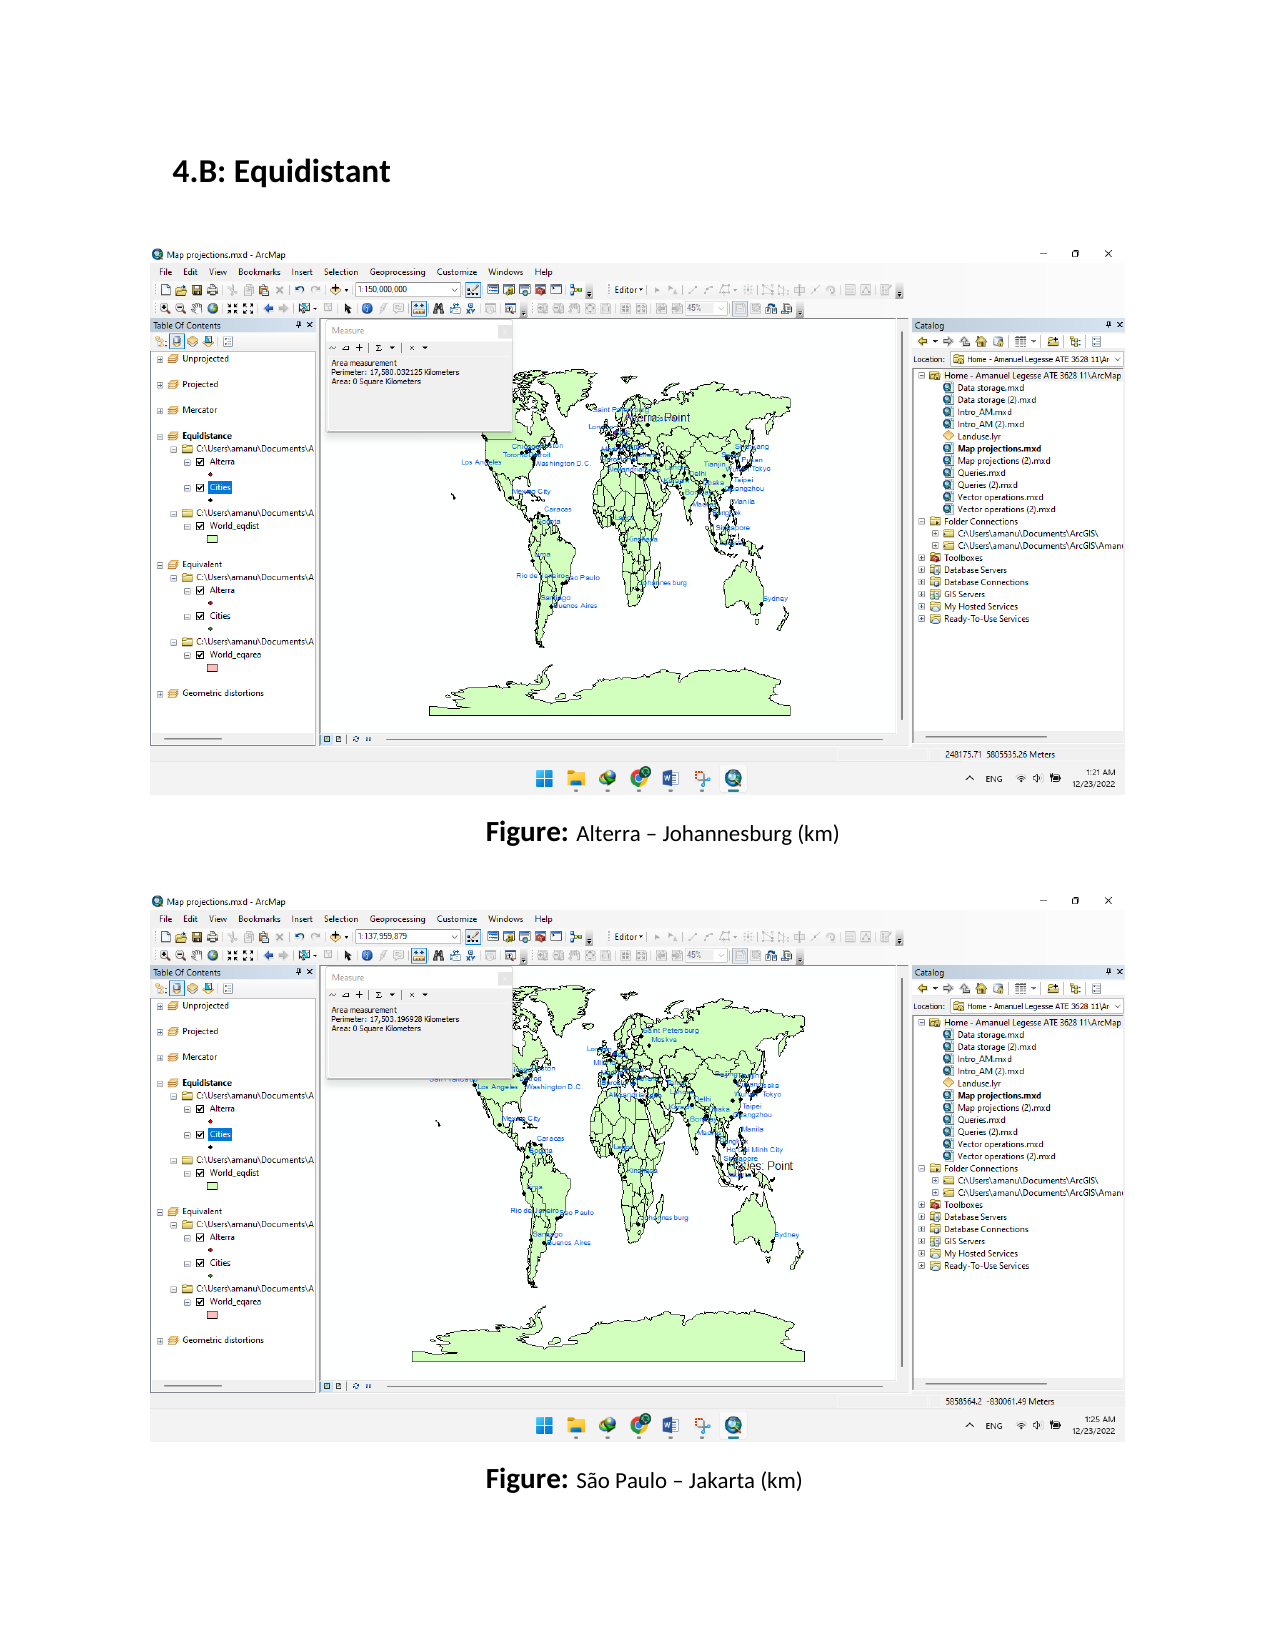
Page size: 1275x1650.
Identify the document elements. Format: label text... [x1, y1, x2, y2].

text Figure: São Paulo – Jakarta (km) [150, 1460, 1125, 1496]
text Figure: Alterra – Johannesburg (km) [150, 813, 1125, 849]
picture [150, 246, 1125, 795]
picture [150, 893, 1125, 1442]
text 4.B: Equidistant [150, 150, 1125, 191]
